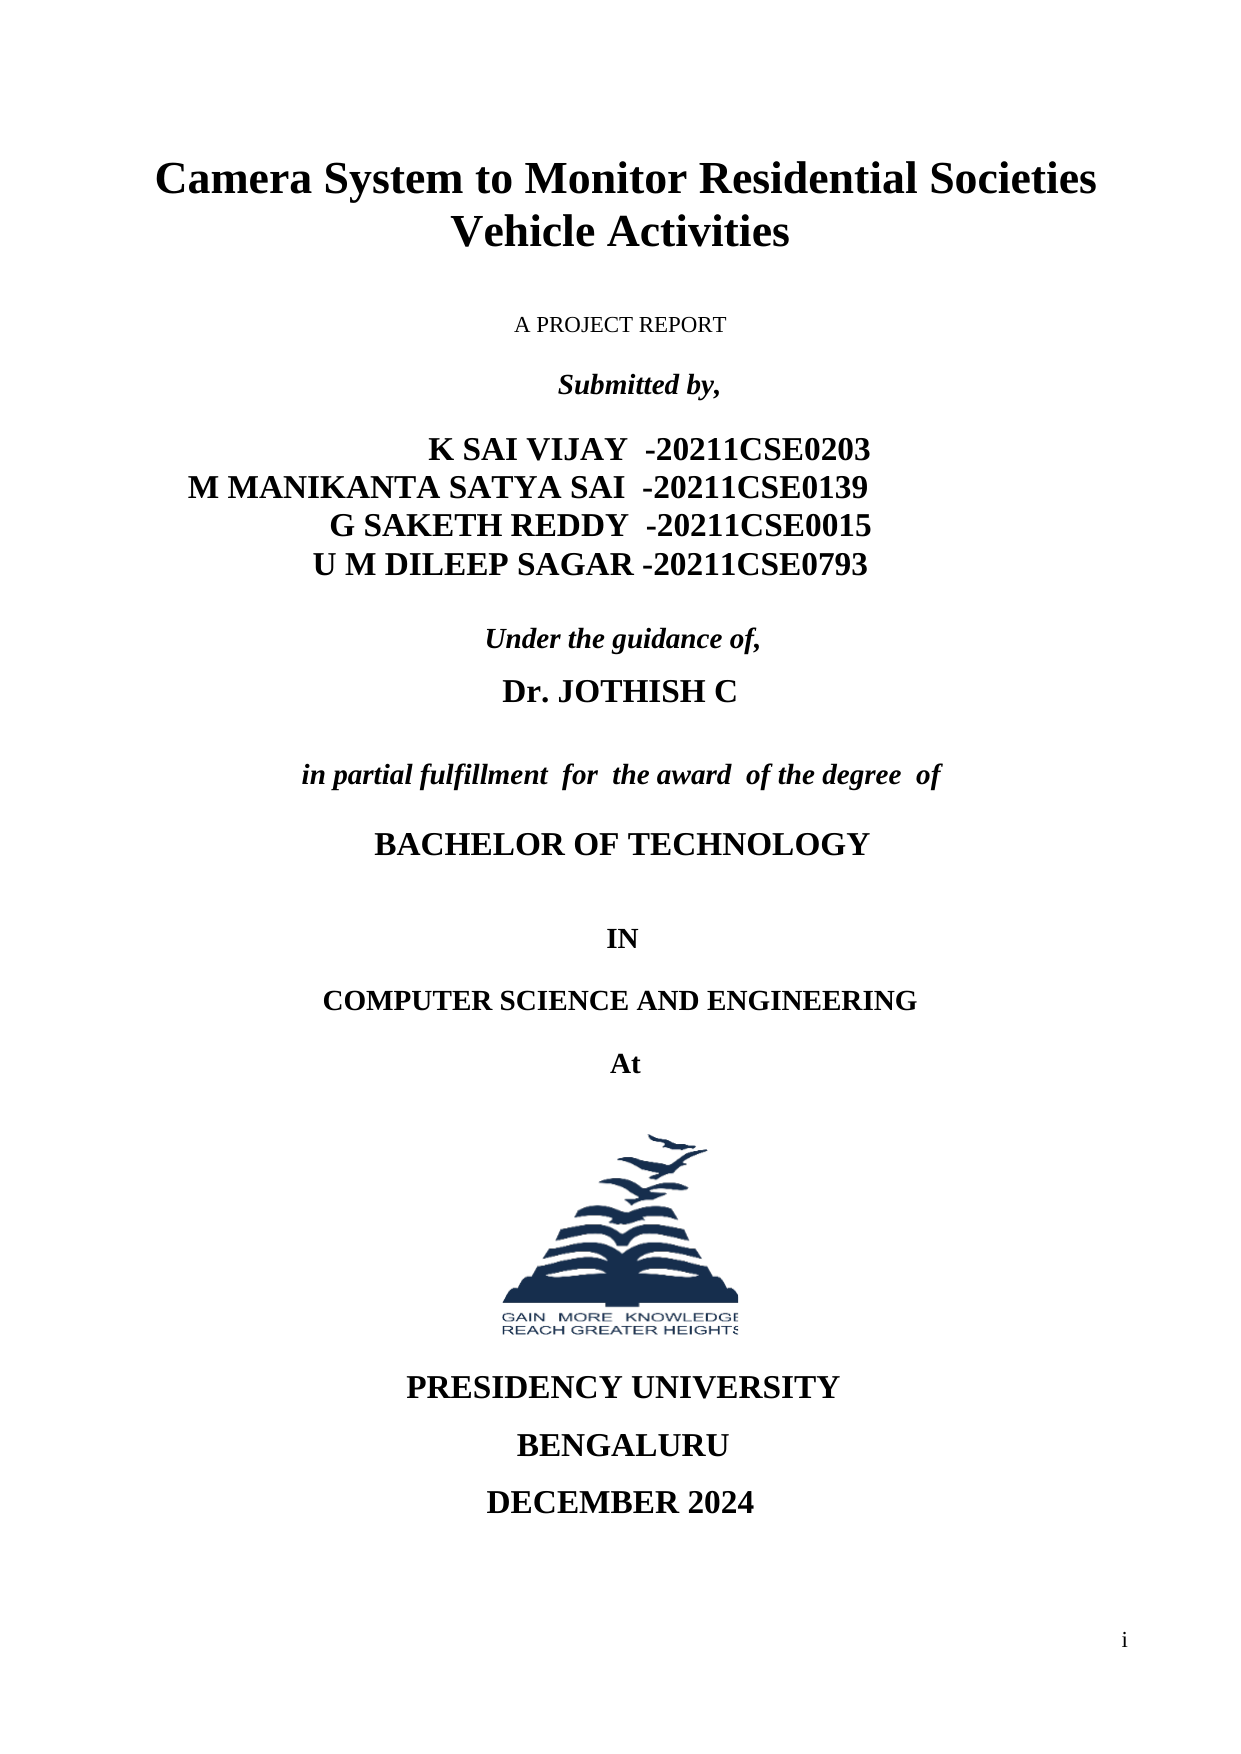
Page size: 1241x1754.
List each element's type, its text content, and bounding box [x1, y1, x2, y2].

text BACHELOR OF TECHNOLOGY [117, 824, 1128, 863]
text M MANIKANTA SATYA SAI -20211CSE0139 [154, 467, 1128, 506]
text COMPUTER SCIENCE AND ENGINEERING [112, 983, 1128, 1017]
text Submitted by, [154, 367, 1128, 400]
text BENGALURU [144, 1425, 1102, 1463]
text A PROJECT REPORT [112, 312, 1128, 338]
text U M DILEEP SAGAR -20211CSE0793 [112, 544, 1128, 582]
text G SAKETH REDDY -20211CSE0015 [112, 506, 1128, 544]
subtitle Under the guidance of, [117, 621, 1128, 654]
picture [502, 1134, 739, 1336]
text in partial fulfillment for the award of the degree of [277, 757, 968, 791]
text DECEMBER 2024 [117, 1482, 1107, 1521]
text PRESIDENCY UNIVERSITY [144, 1367, 1102, 1406]
text At [122, 1046, 1128, 1079]
text K SAI VIJAY -20211CSE0203 [154, 429, 1128, 467]
text IN [117, 921, 1128, 954]
text Camera System to Monitor Residential Societies Vehicle Activities [112, 151, 1128, 257]
text Dr. JOTHISH C [112, 671, 1128, 709]
